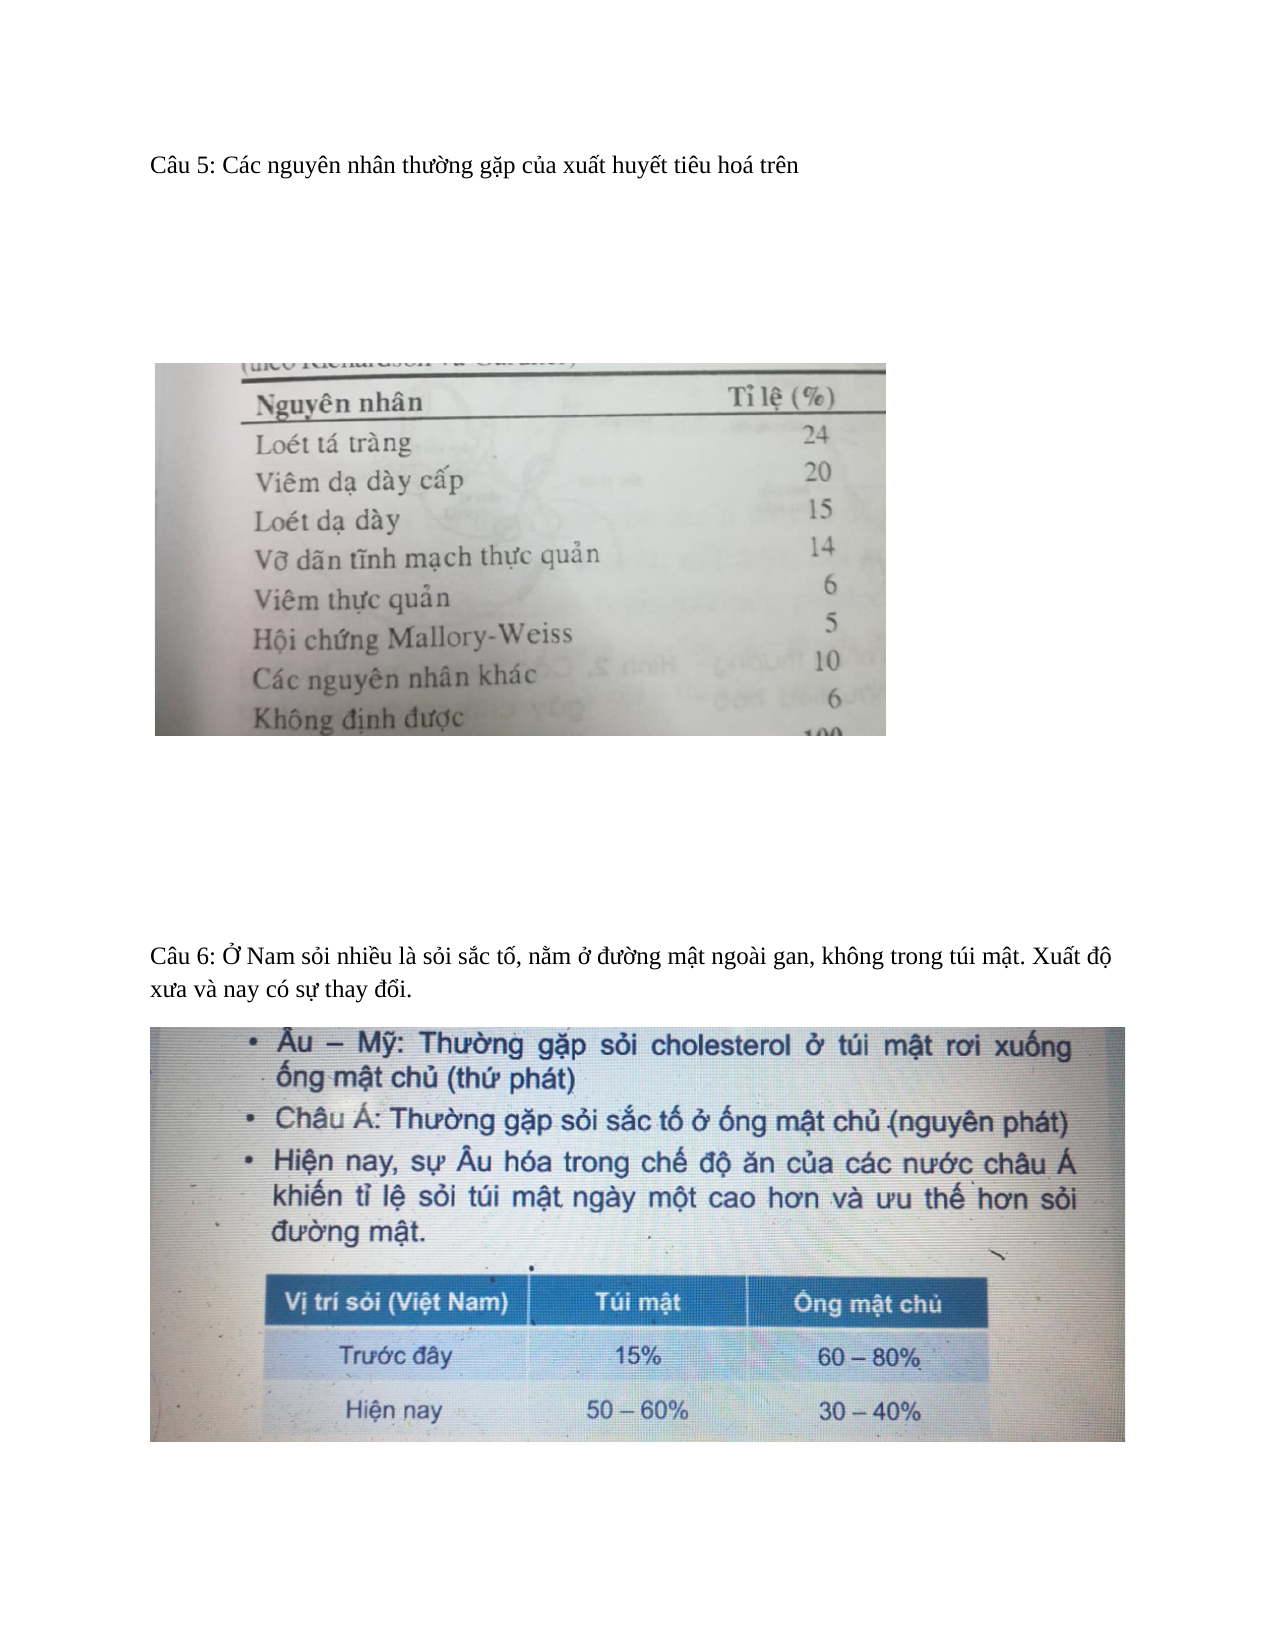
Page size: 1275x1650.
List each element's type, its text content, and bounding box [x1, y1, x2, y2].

picture [150, 1027, 1125, 1442]
text Câu 6: Ở Nam sỏi nhiều là sỏi sắc tố, nằm ở đường mật ngoài gan, không trong túi mật. Xuất độ xưa và nay có sự thay đổi. [150, 941, 1125, 1003]
picture [155, 363, 886, 736]
